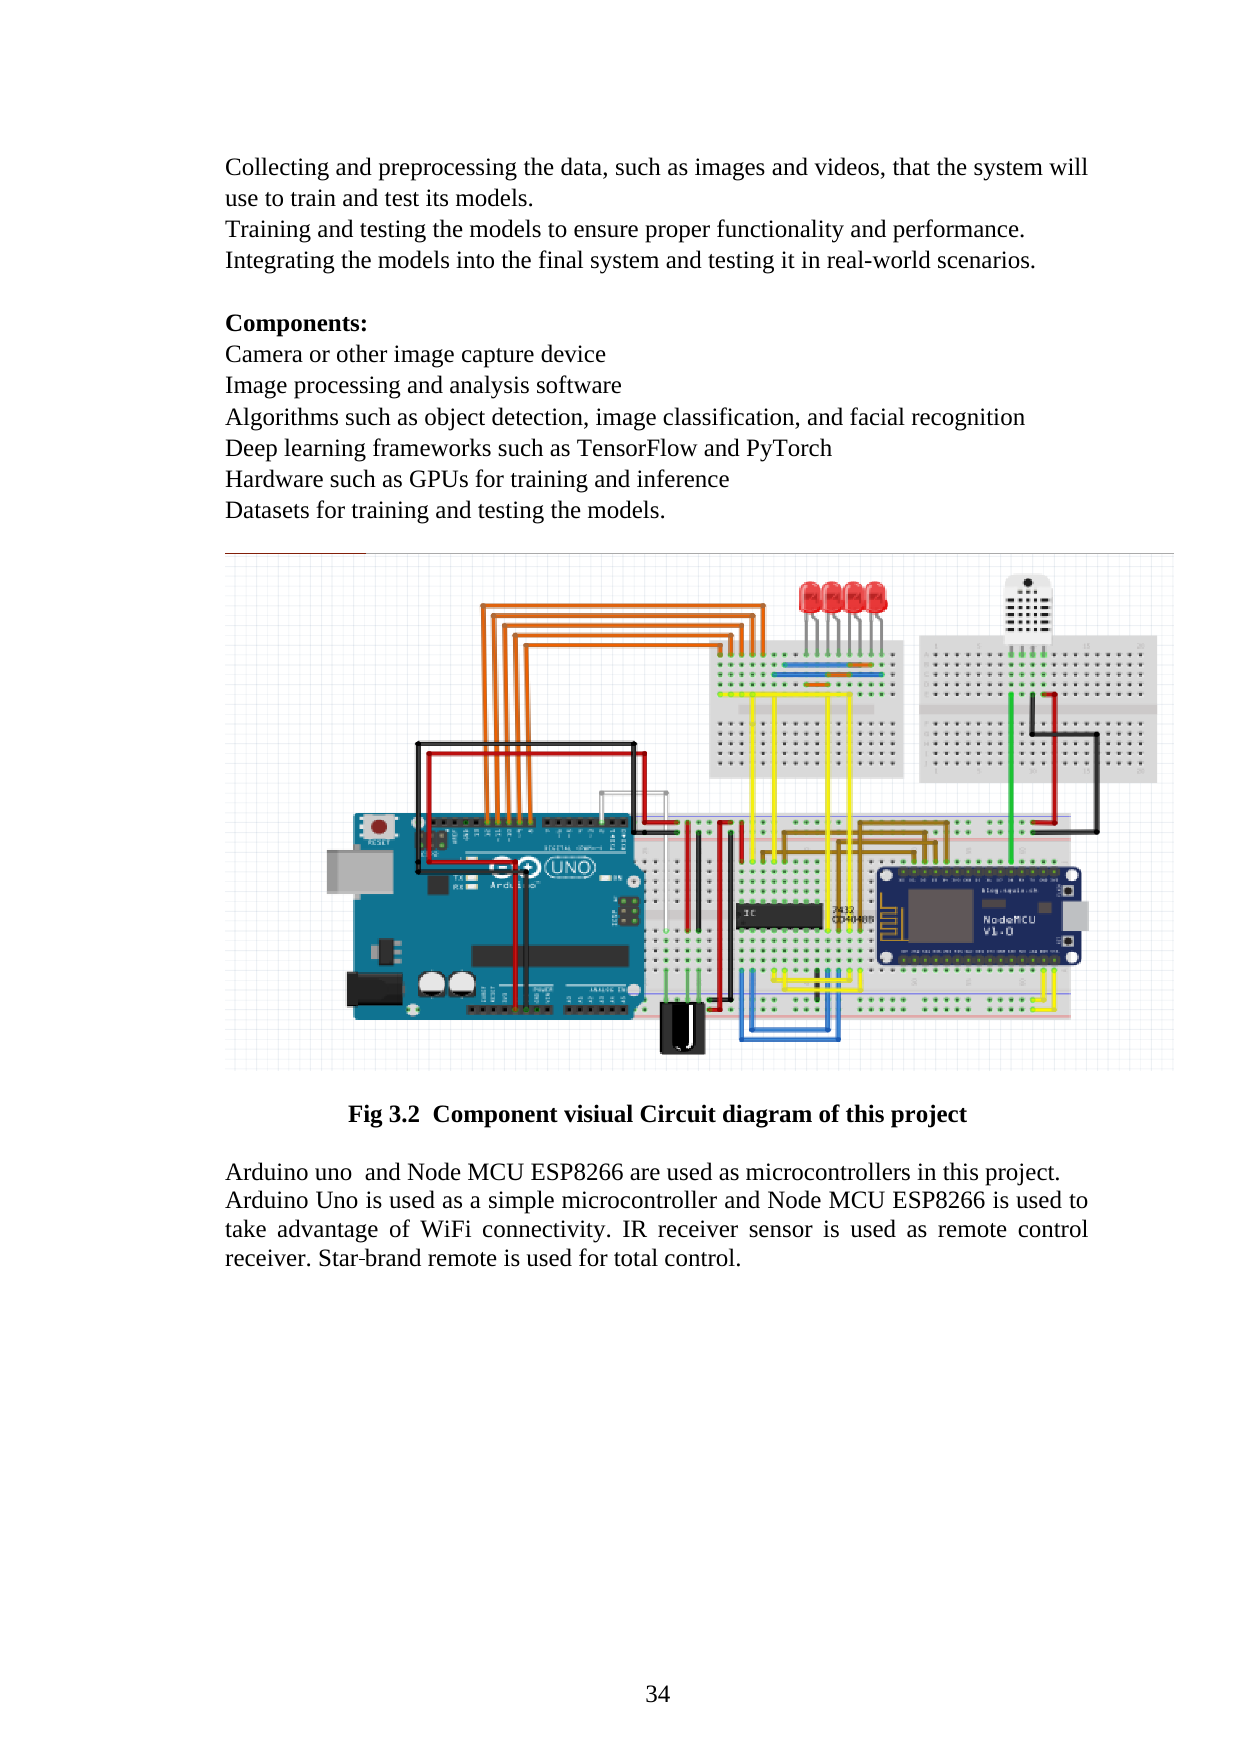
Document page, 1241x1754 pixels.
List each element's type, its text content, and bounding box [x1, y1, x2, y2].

text Image processing and analysis software [225, 369, 1090, 400]
text Arduino Uno is used as a simple microcontroller and Node MCU ESP8266 is used to take advantage of WiFi connectivity. IR receiver sensor is used as remote control receiver. Star brand remote is used for total control. [225, 1186, 1090, 1272]
text Arduino uno and Node MCU ESP8266 are used as microcontrollers in this project. [225, 1157, 1090, 1186]
text Datasets for training and testing the models. [225, 494, 1090, 525]
text Deep learning frameworks such as TensorFlow and PyTorch [225, 431, 1090, 462]
text Fig 3.2 Component visiual Circuit diagram of this project [225, 1099, 1090, 1128]
text Training and testing the models to ensure proper functionality and performance. [225, 212, 1090, 244]
text Integrating the models into the final system and testing it in real-world scenarios. [225, 244, 1090, 275]
text Collecting and preprocessing the data, such as images and videos, that the system will use to train and test its models. [225, 150, 1090, 212]
text Hardware such as GPUs for training and inference [225, 462, 1090, 494]
text Components: [225, 306, 1090, 337]
text Camera or other image capture device [225, 337, 1090, 369]
text Algorithms such as object detection, image classification, and facial recognition [225, 400, 1090, 431]
picture [225, 553, 1174, 1071]
